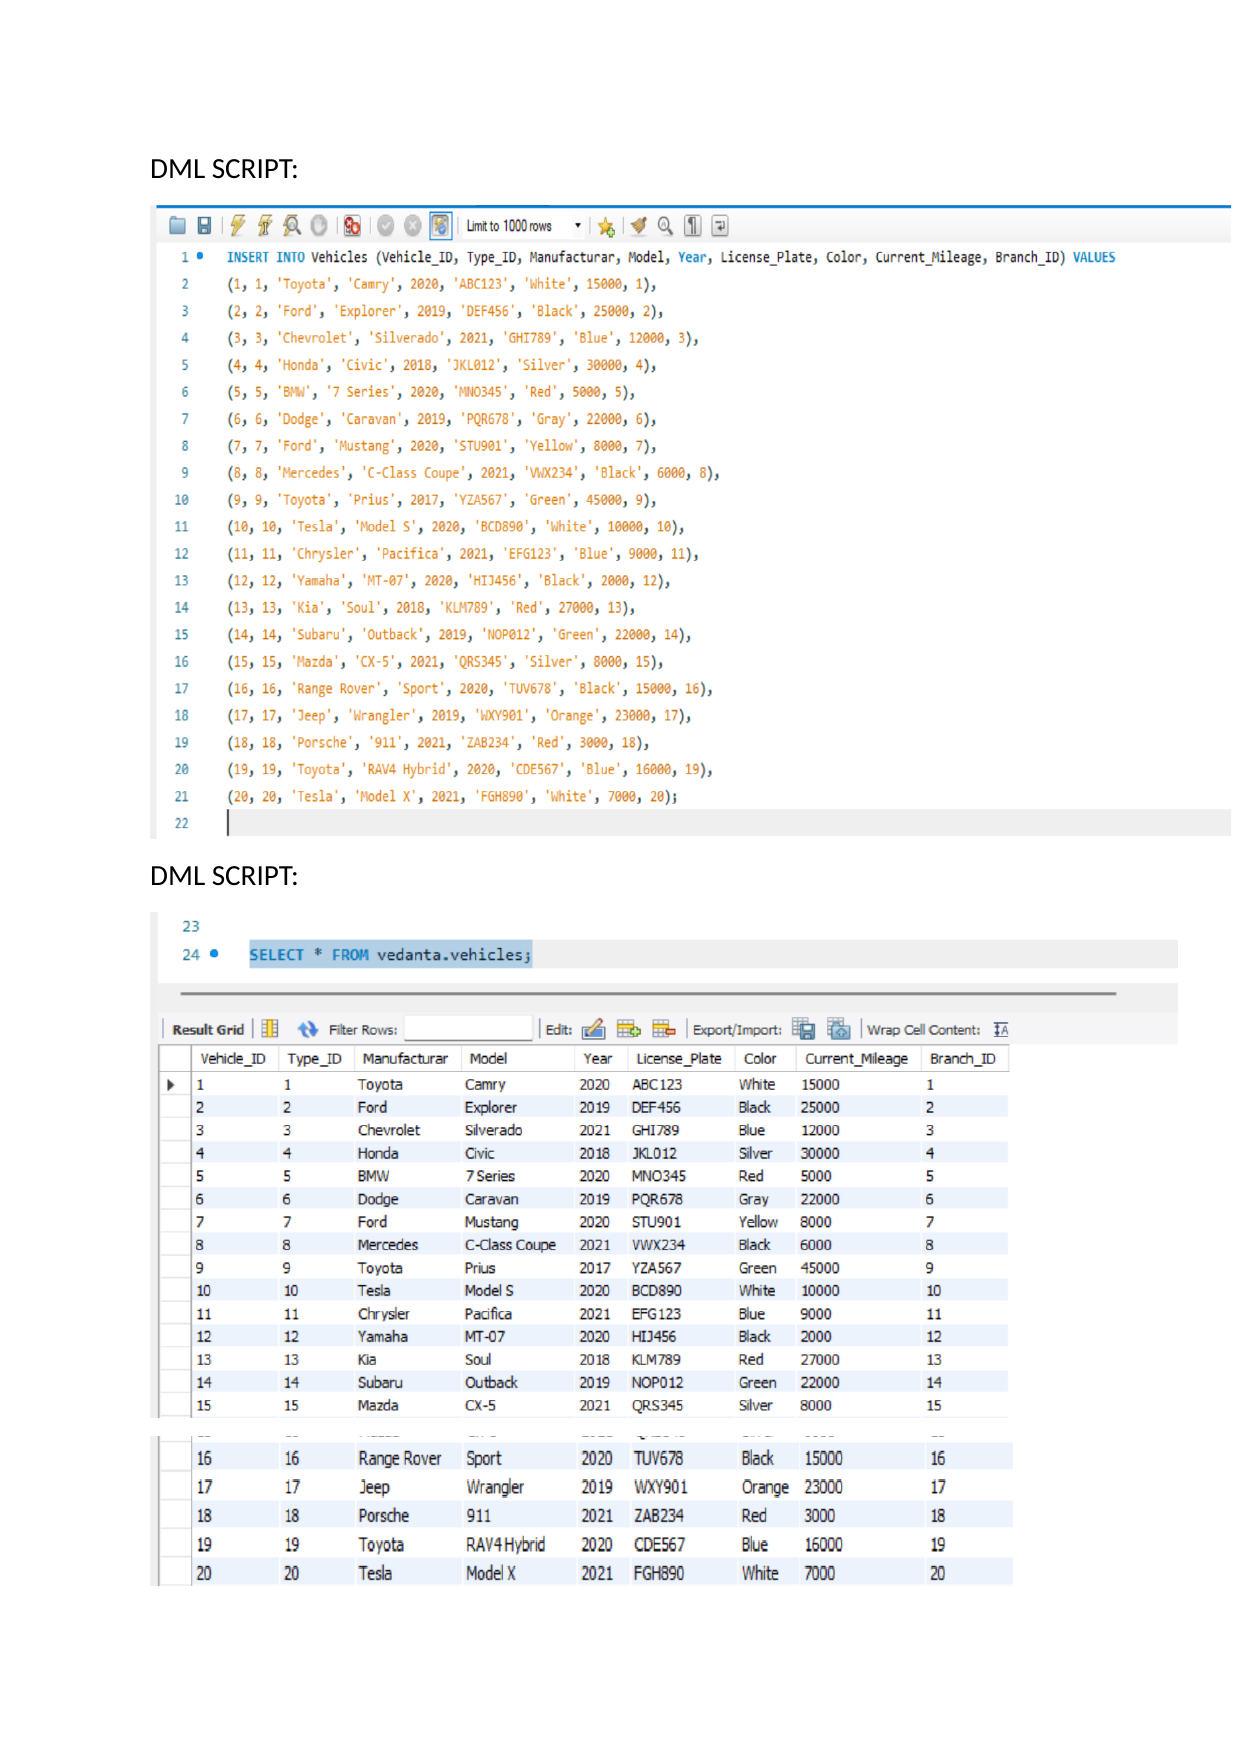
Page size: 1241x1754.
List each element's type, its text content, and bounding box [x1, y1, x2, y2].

text DML SCRIPT: [150, 150, 1090, 186]
picture [150, 1436, 1090, 1586]
picture [150, 912, 1178, 1418]
picture [150, 205, 1232, 839]
text DML SCRIPT: [150, 857, 1090, 893]
